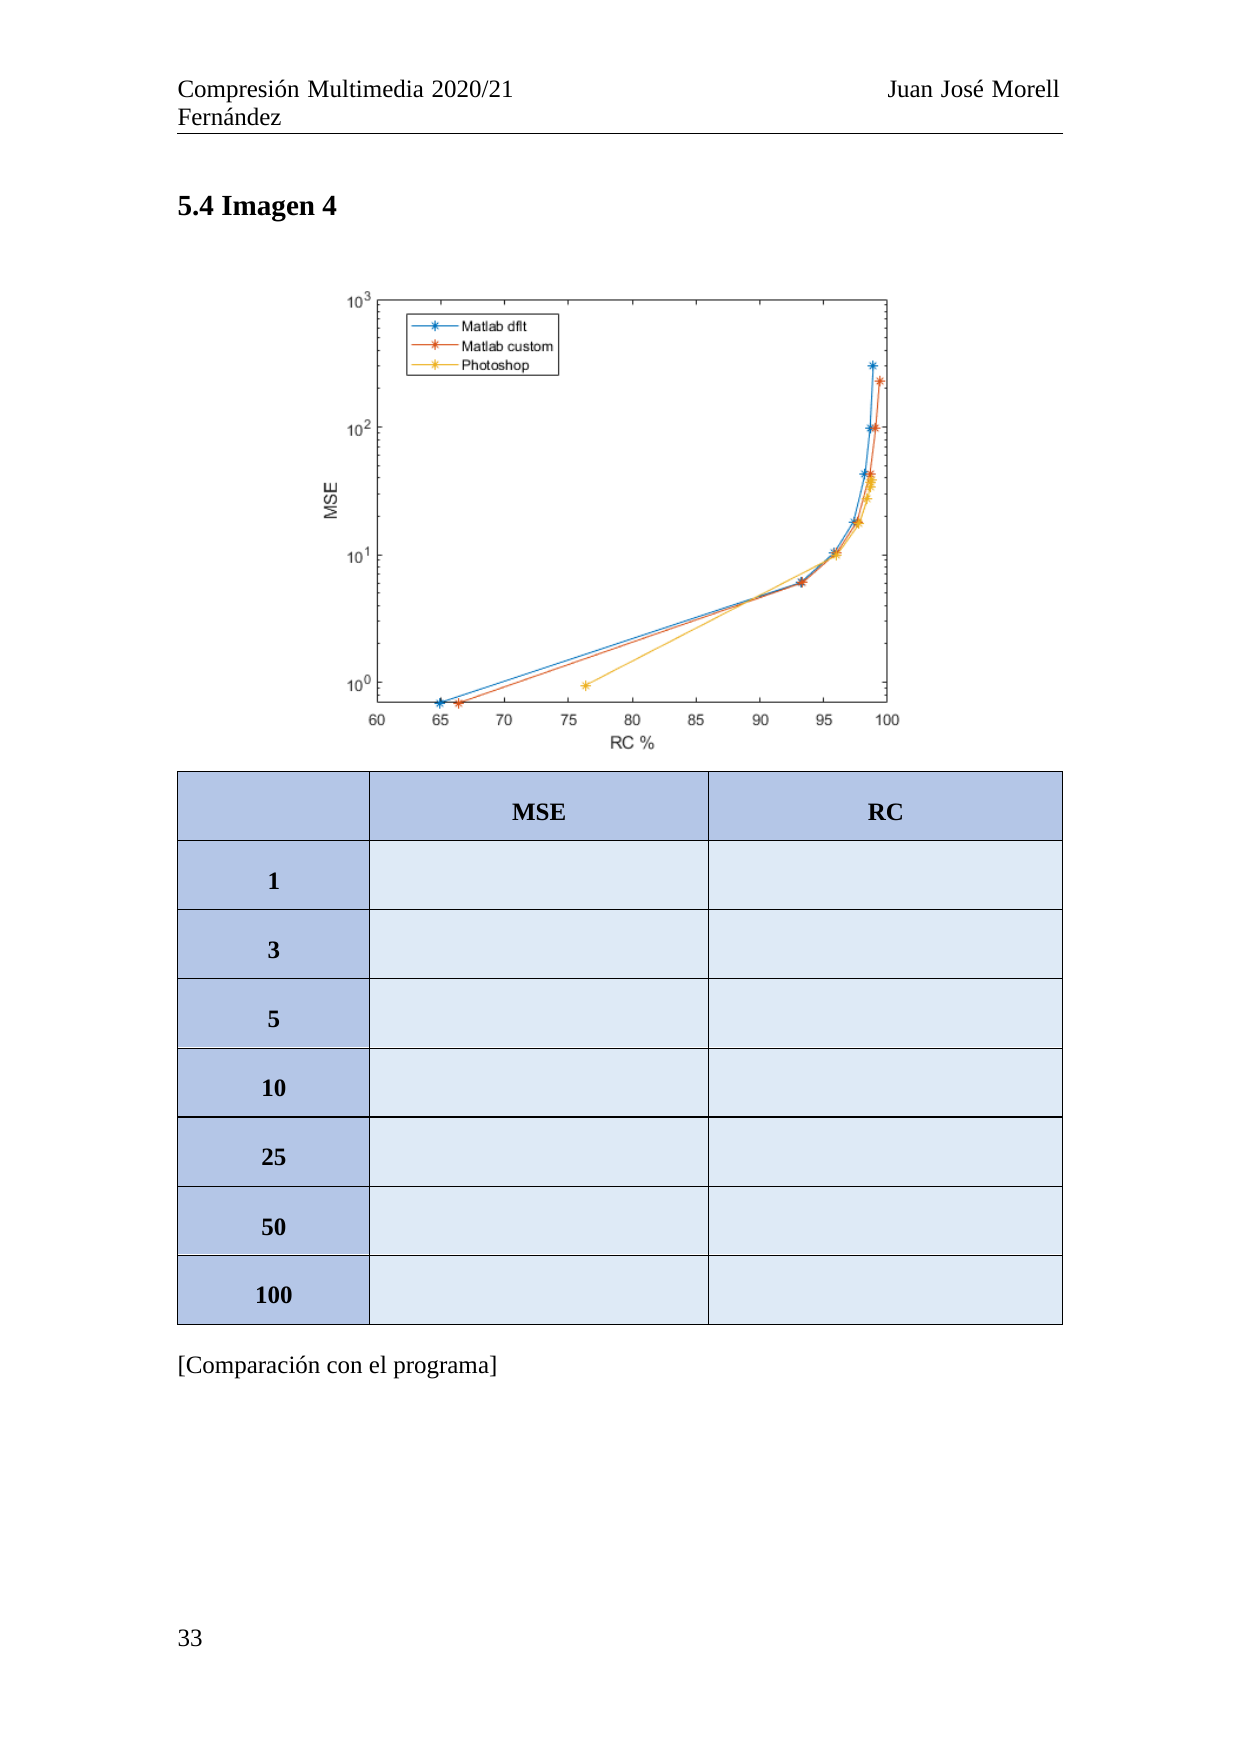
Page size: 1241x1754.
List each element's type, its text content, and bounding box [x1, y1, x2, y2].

table_cell 10 [178, 1049, 369, 1116]
table_cell 50 [178, 1187, 369, 1254]
table_cell [709, 841, 1062, 909]
text [Comparación con el programa] [177, 1350, 1063, 1378]
table_header RC [709, 772, 1062, 840]
table_cell [709, 1049, 1062, 1116]
table_cell 5 [178, 979, 369, 1047]
table_cell 1 [178, 841, 369, 909]
table_cell [370, 1049, 708, 1116]
table_header MSE [370, 772, 708, 840]
table_cell [709, 1118, 1062, 1186]
table_cell 25 [178, 1118, 369, 1186]
table_cell [370, 1256, 708, 1324]
subtitle 5.4 Imagen 4 [177, 188, 1063, 222]
table_cell [370, 841, 708, 909]
table_cell [370, 1118, 708, 1186]
table_cell [709, 979, 1062, 1047]
table_cell [370, 910, 708, 978]
table_header [178, 772, 369, 840]
picture [291, 263, 949, 757]
table_cell [709, 1256, 1062, 1324]
table_cell [709, 910, 1062, 978]
table_cell [370, 979, 708, 1047]
table_cell [370, 1187, 708, 1254]
table_cell 3 [178, 910, 369, 978]
table_cell 100 [178, 1256, 369, 1324]
table_cell [709, 1187, 1062, 1254]
